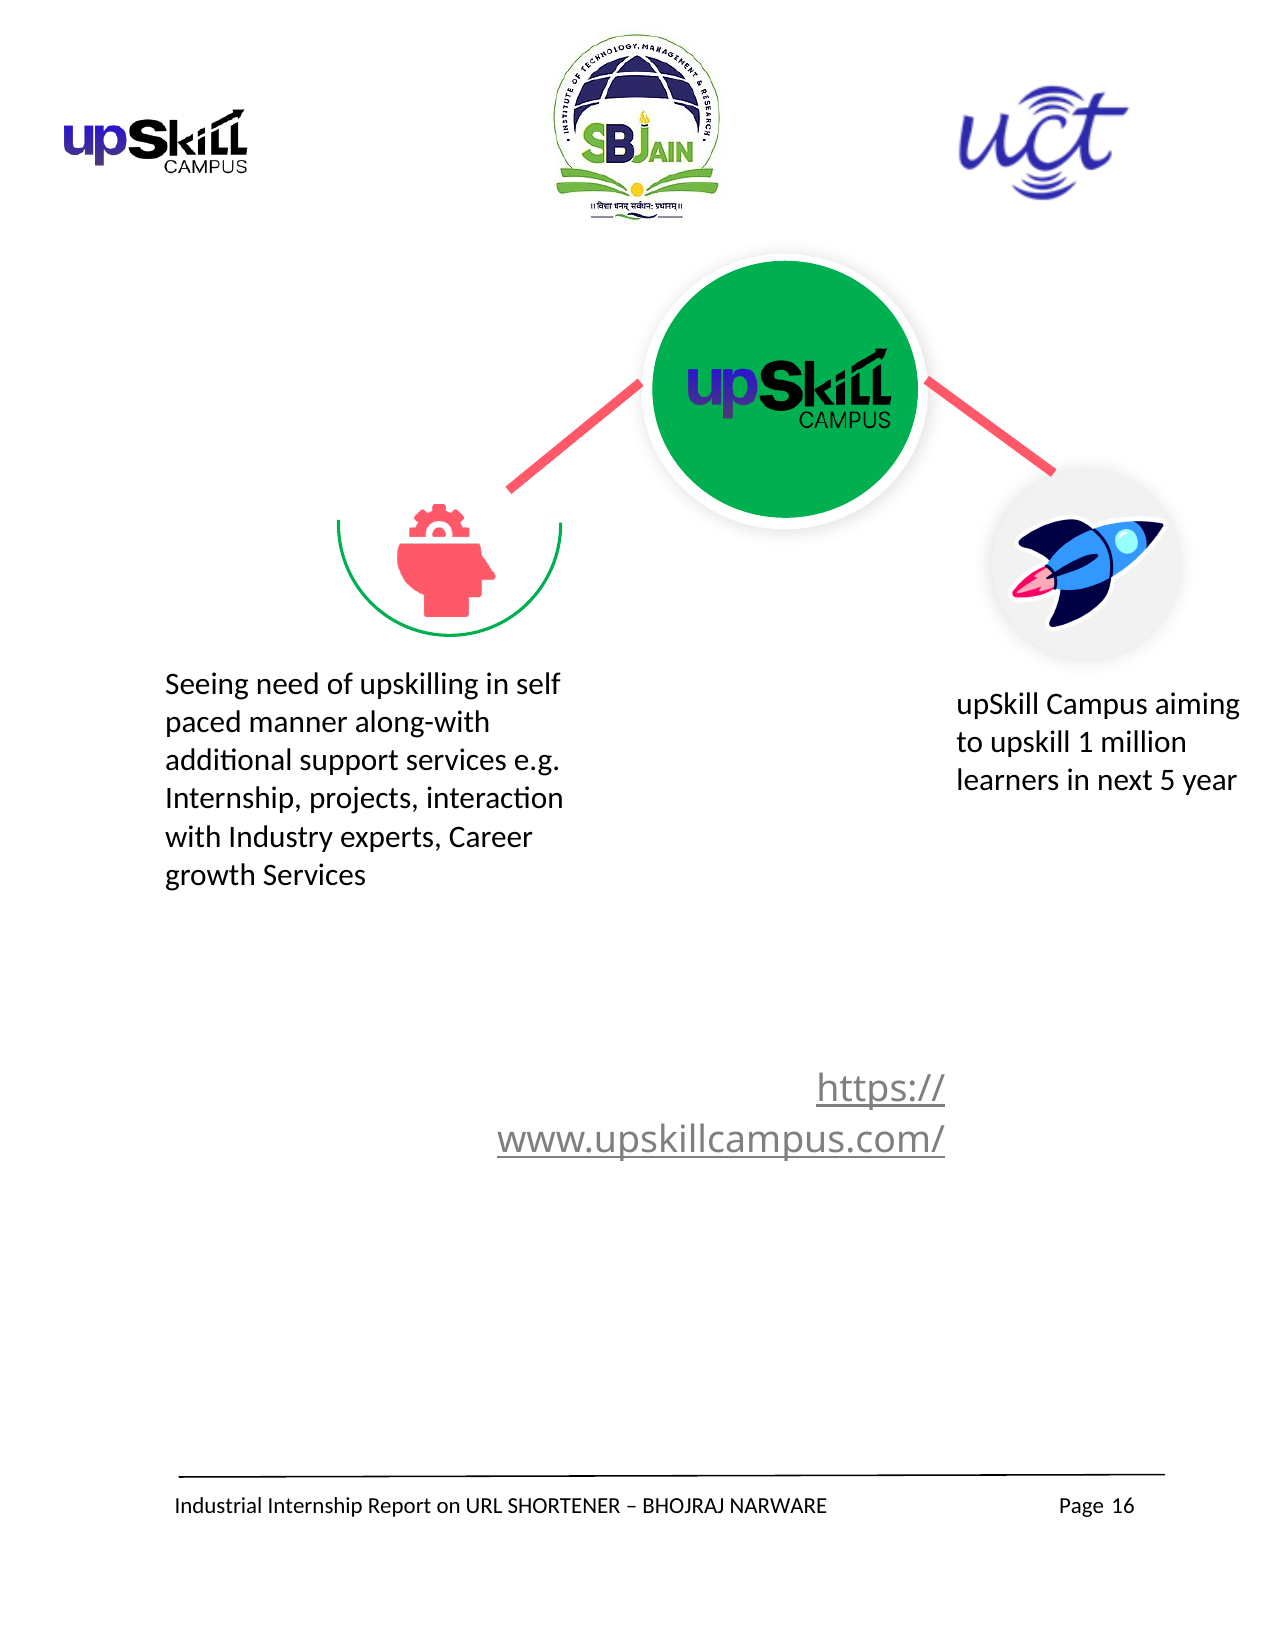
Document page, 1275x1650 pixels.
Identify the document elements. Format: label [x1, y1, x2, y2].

picture [539, 28, 736, 226]
picture [653, 327, 926, 433]
picture [996, 495, 1182, 637]
picture [956, 76, 1135, 202]
picture [389, 504, 503, 617]
picture [32, 96, 279, 177]
